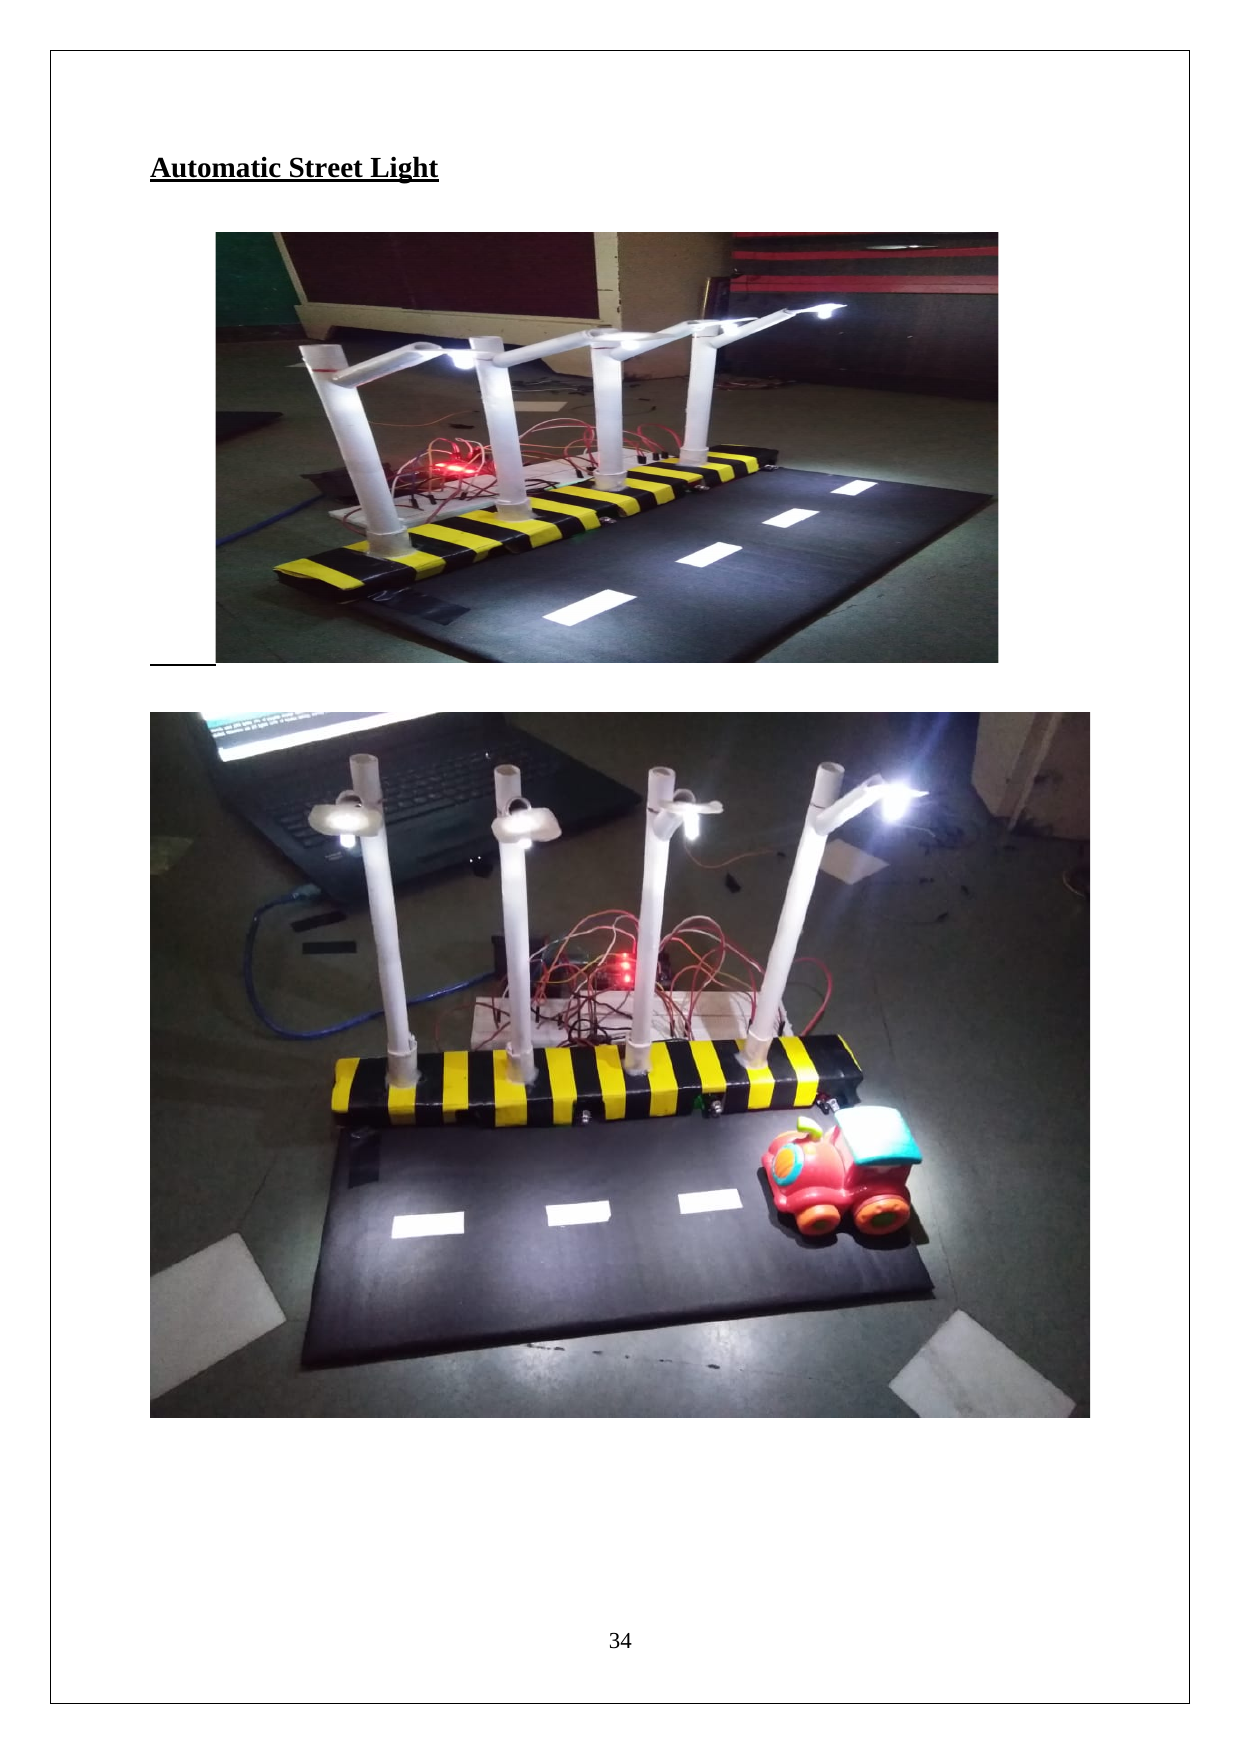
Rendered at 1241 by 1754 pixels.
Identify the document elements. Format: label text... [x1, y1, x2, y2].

picture [150, 712, 1091, 1418]
subtitle Automatic Street Light [150, 150, 1090, 183]
picture [215, 232, 999, 663]
